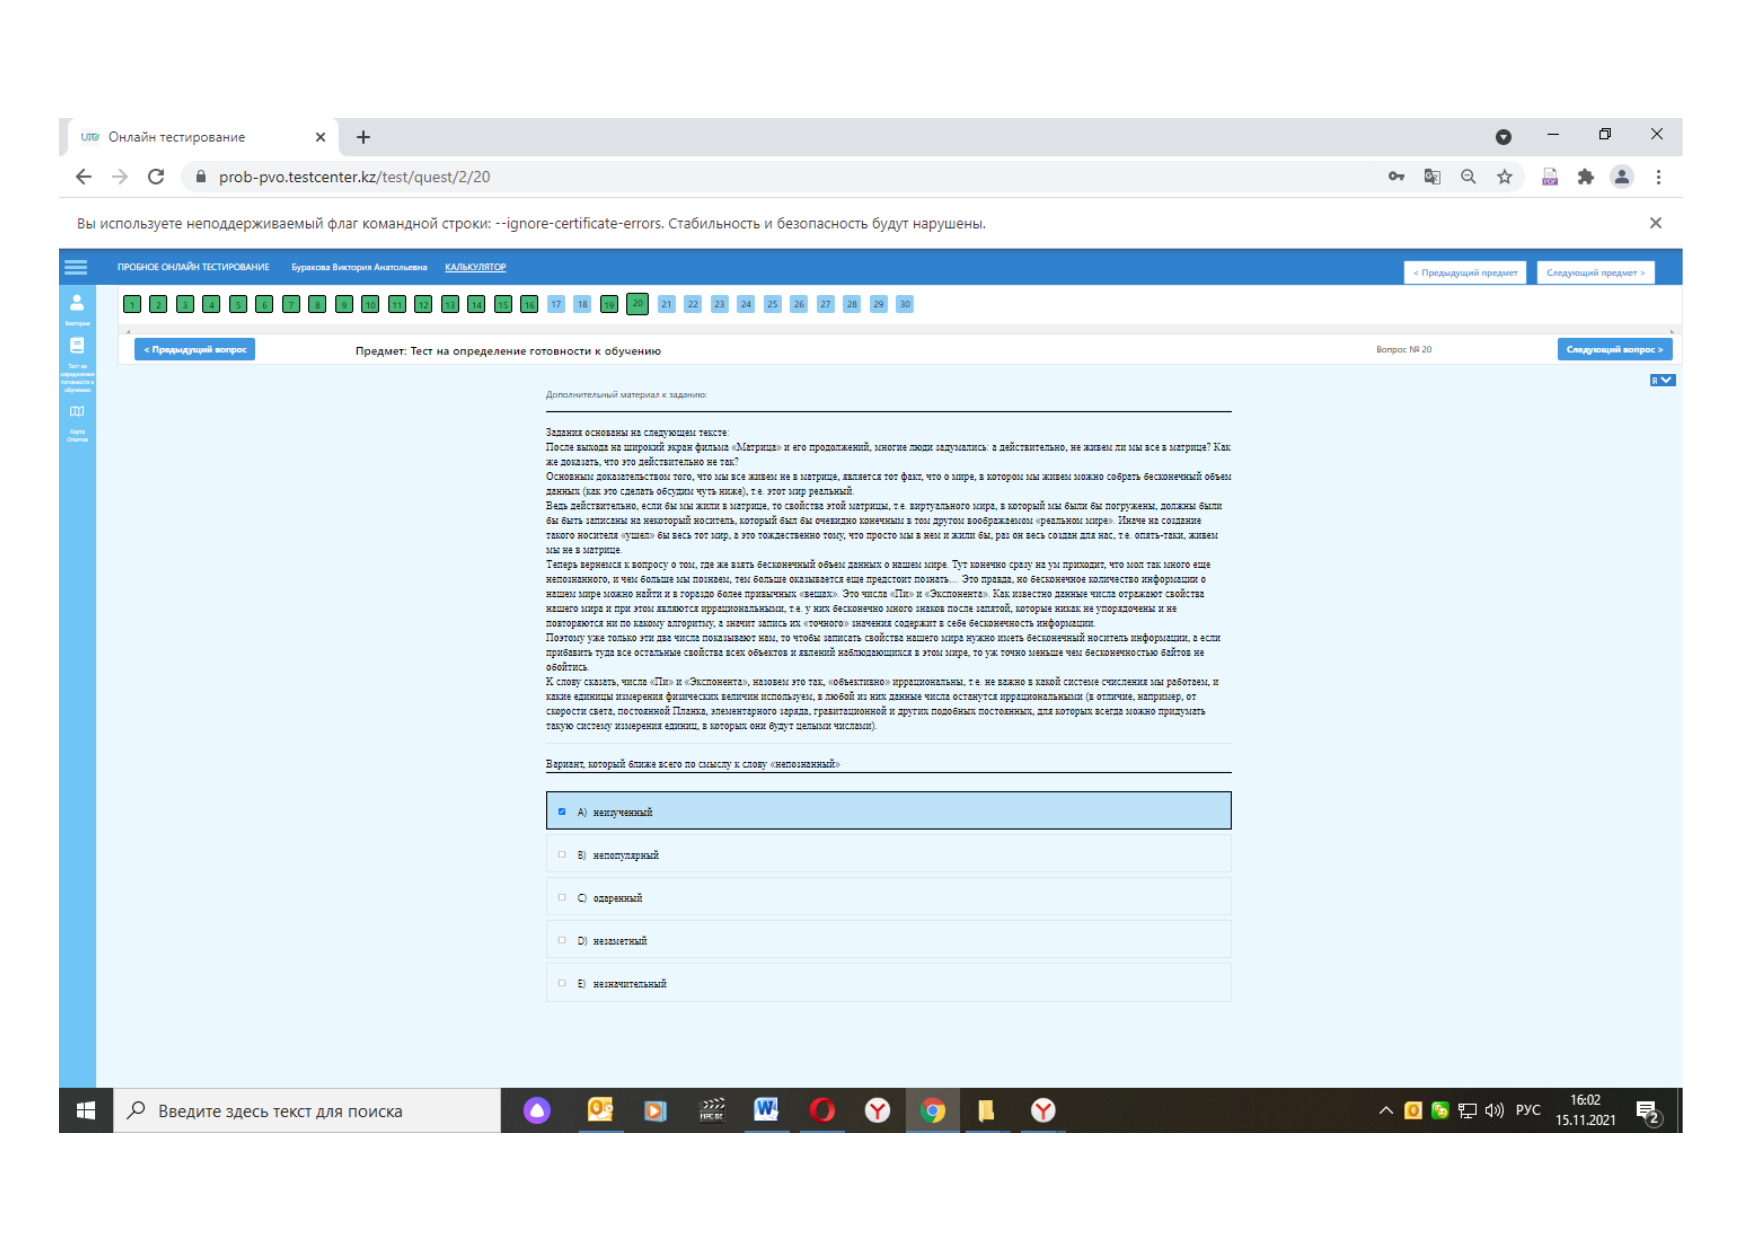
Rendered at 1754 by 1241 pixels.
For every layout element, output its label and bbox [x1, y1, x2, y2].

picture [59, 118, 1683, 1133]
